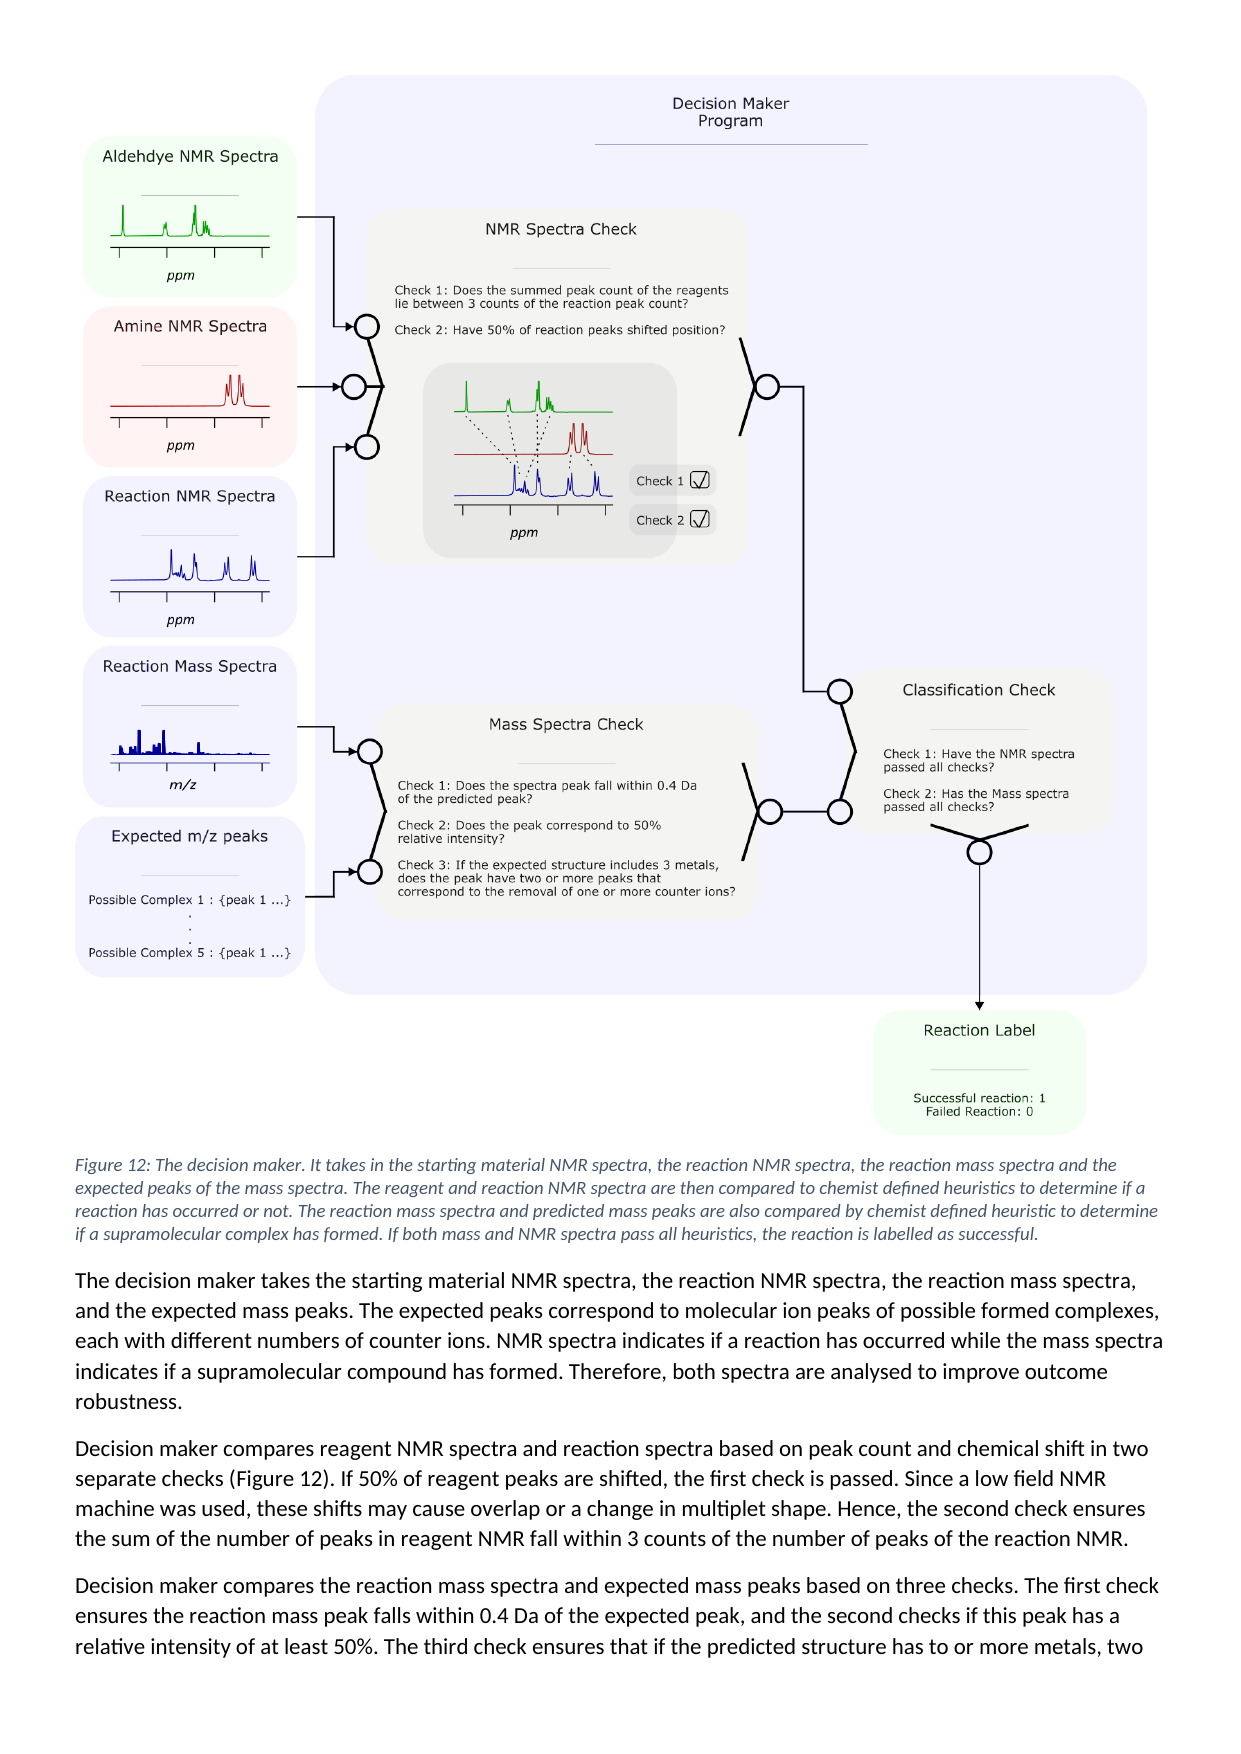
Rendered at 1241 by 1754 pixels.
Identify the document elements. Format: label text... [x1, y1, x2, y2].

picture [75, 75, 1148, 1135]
text Decision maker compares reagent NMR spectra and reaction spectra based on peak count and chemical shift in two separate checks (Figure 11). If 50% of reagent peaks are shifted, the first check is passed. Since a low field NMR machine was used, these shifts may cause overlap or a change in multiplet shape. Hence, the second check ensures the sum of the number of peaks in reagent NMR fall within 3 counts of the number of peaks of the reaction NMR. [75, 1434, 1165, 1552]
text The decision maker takes the starting material NMR spectra, the reaction NMR spectra, the reaction mass spectra, and the expected mass peaks. The expected peaks correspond to molecular ion peaks of possible formed complexes, each with different numbers of counter ions. NMR spectra indicates if a reaction has occurred while the mass spectra indicates if a supramolecular compound has formed. Therefore, both spectra are analysed to improve outcome robustness. [75, 1266, 1165, 1415]
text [75, 1571, 1165, 1660]
